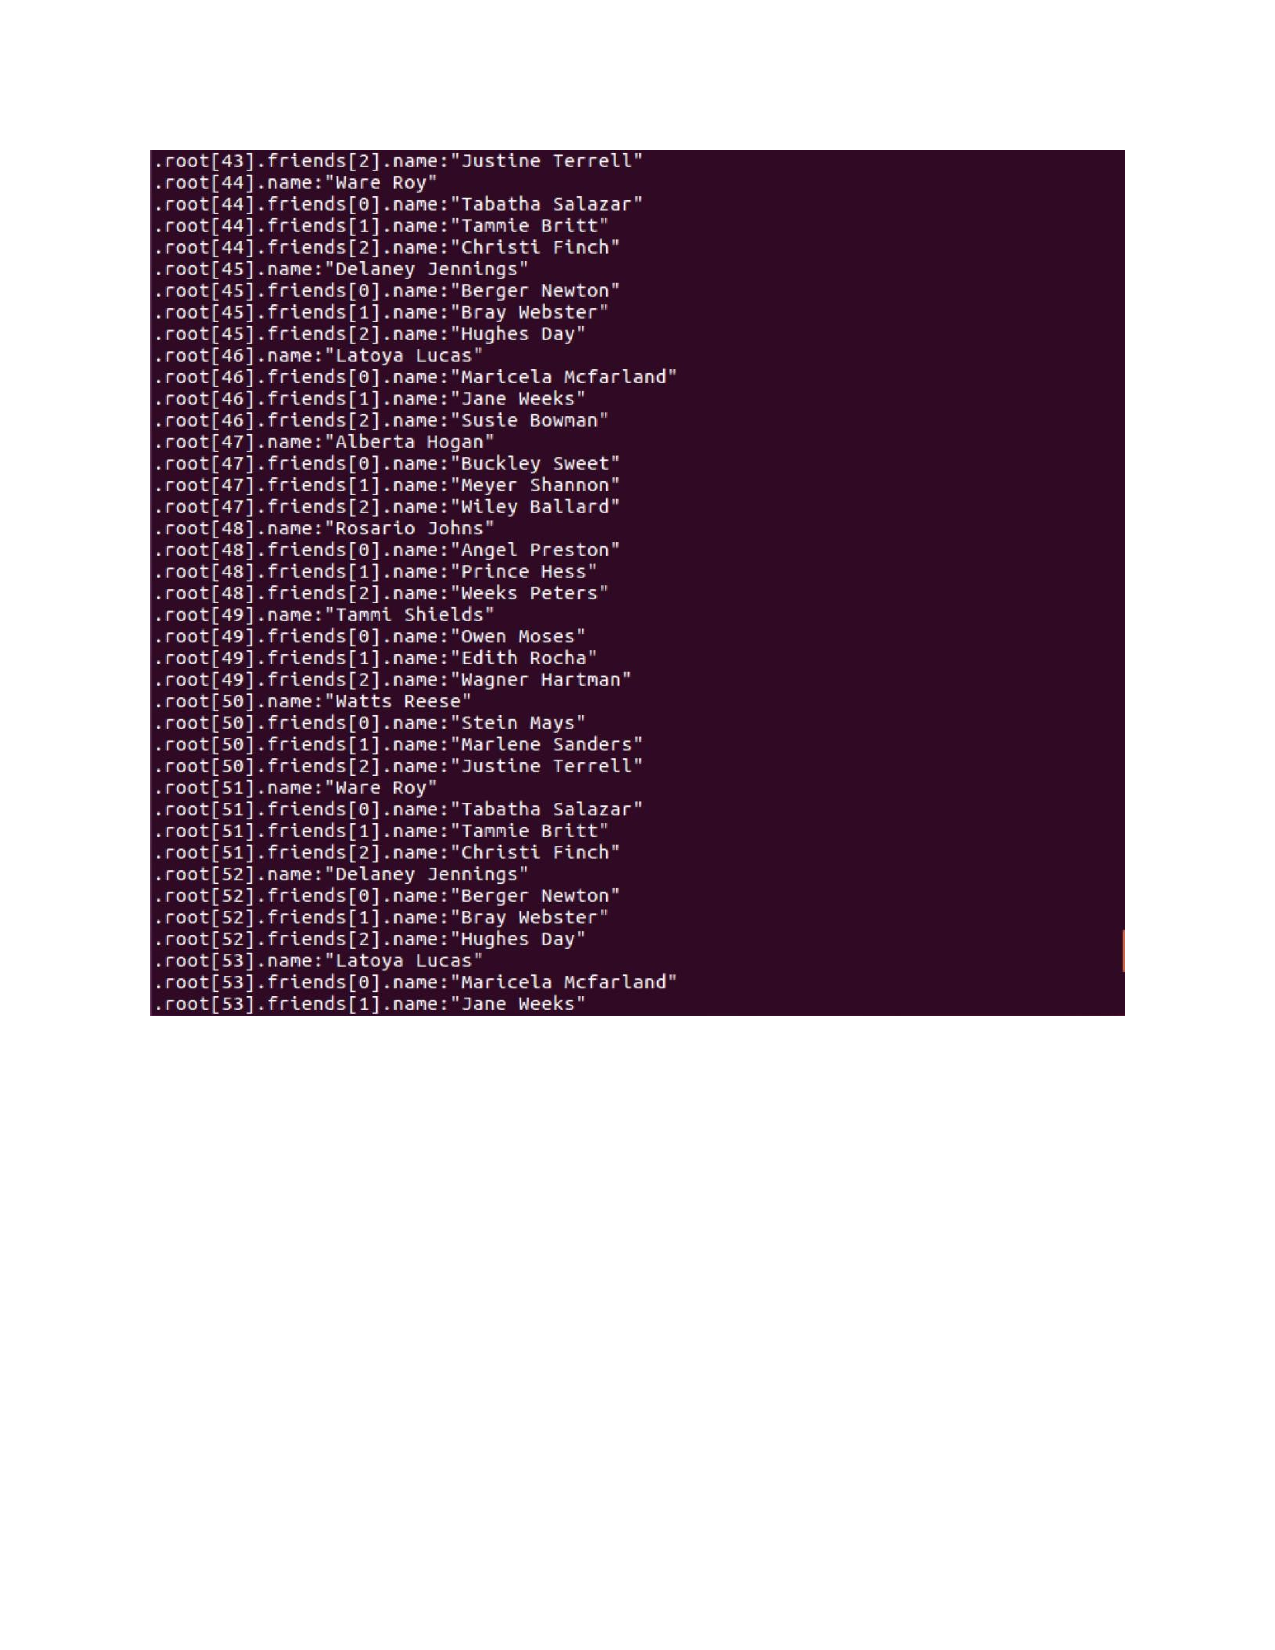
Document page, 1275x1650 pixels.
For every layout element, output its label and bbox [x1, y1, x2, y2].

picture [150, 150, 1125, 1016]
